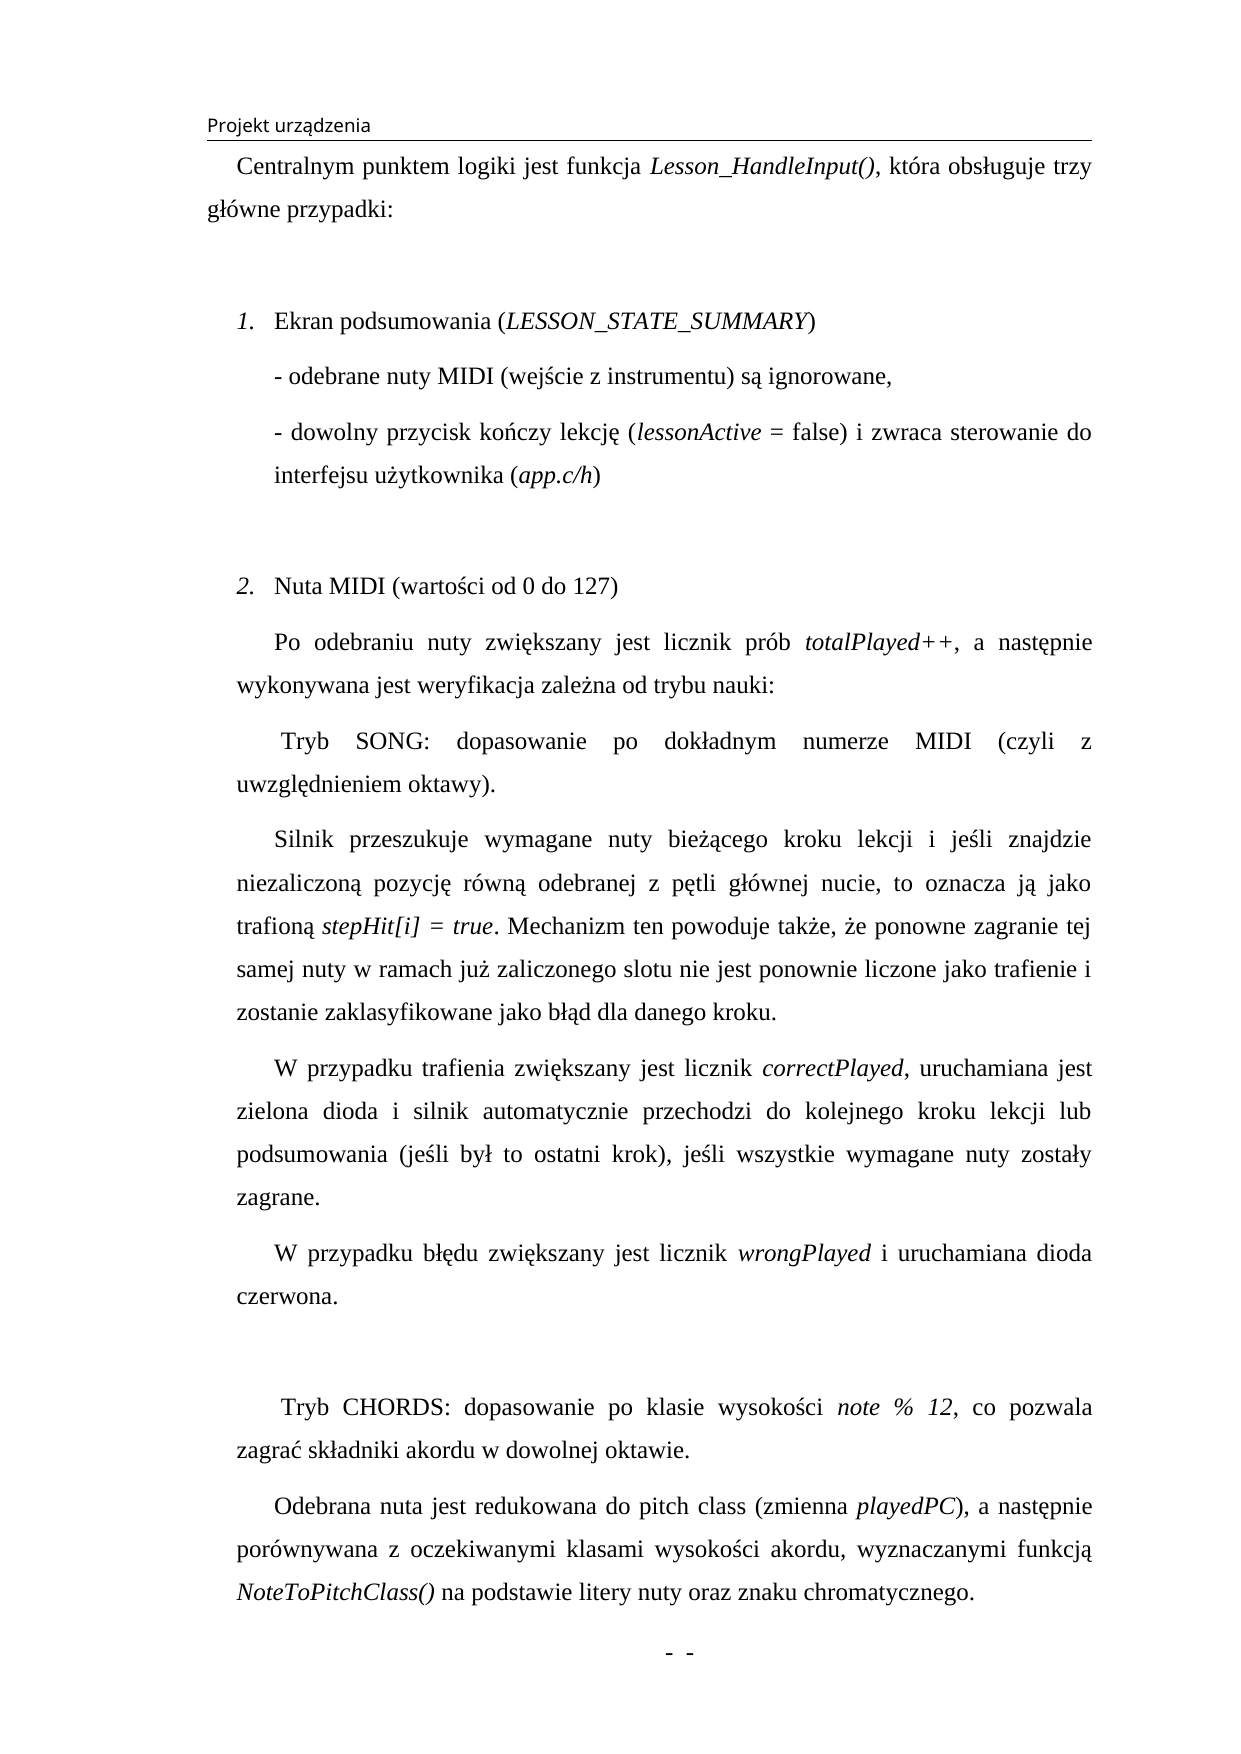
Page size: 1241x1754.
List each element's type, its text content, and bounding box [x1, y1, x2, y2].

text - odebrane nuty MIDI (wejście z instrumentu) są ignorowane, [207, 361, 1092, 390]
text Odebrana nuta jest redukowana do pitch class (zmienna playedPC), a następnie porównywana z oczekiwanymi klasami wysokości akordu, wyznaczanymi funkcją NoteToPitchClass() na podstawie litery nuty oraz znaku chromatycznego. [236, 1491, 1092, 1606]
text W przypadku trafienia zwiększany jest licznik correctPlayed, uruchamiana jest zielona dioda i silnik automatycznie przechodzi do kolejnego kroku lekcji lub podsumowania (jeśli był to ostatni krok), jeśli wszystkie wymagane nuty zostały zagrane. [236, 1053, 1092, 1211]
text Silnik przeszukuje wymagane nuty bieżącego kroku lekcji i jeśli znajdzie niezaliczoną pozycję równą odebranej z pętli głównej nucie, to oznacza ją jako trafioną stepHit[i] = true. Mechanizm ten powoduje także, że ponowne zagranie tej samej nuty w ramach już zaliczonego slotu nie jest ponownie liczone jako trafienie i zostanie zaklasyfikowane jako błąd dla danego kroku. [236, 824, 1092, 1026]
text Tryb SONG: dopasowanie po dokładnym numerze MIDI (czyli z uwzględnieniem oktawy). [236, 726, 1092, 798]
text Centralnym punktem logiki jest funkcja Lesson_HandleInput(), która obsługuje trzy główne przypadki: [207, 151, 1092, 223]
text Po odebraniu nuty zwiększany jest licznik prób totalPlayed++, a następnie wykonywana jest weryfikacja zależna od trybu nauki: [236, 627, 1092, 699]
list Ekran podsumowania (LESSON_STATE_SUMMARY) [236, 306, 1092, 334]
text - dowolny przycisk kończy lekcję (lessonActive = false) i zwraca sterowanie do interfejsu użytkownika (app.c/h) [274, 417, 1092, 489]
text Tryb CHORDS: dopasowanie po klasie wysokości note % 12, co pozwala zagrać składniki akordu w dowolnej oktawie. [236, 1392, 1092, 1464]
text W przypadku błędu zwiększany jest licznik wrongPlayed i uruchamiana dioda czerwona. [236, 1238, 1092, 1309]
list Nuta MIDI (wartości od 0 do 127) [236, 571, 1092, 600]
